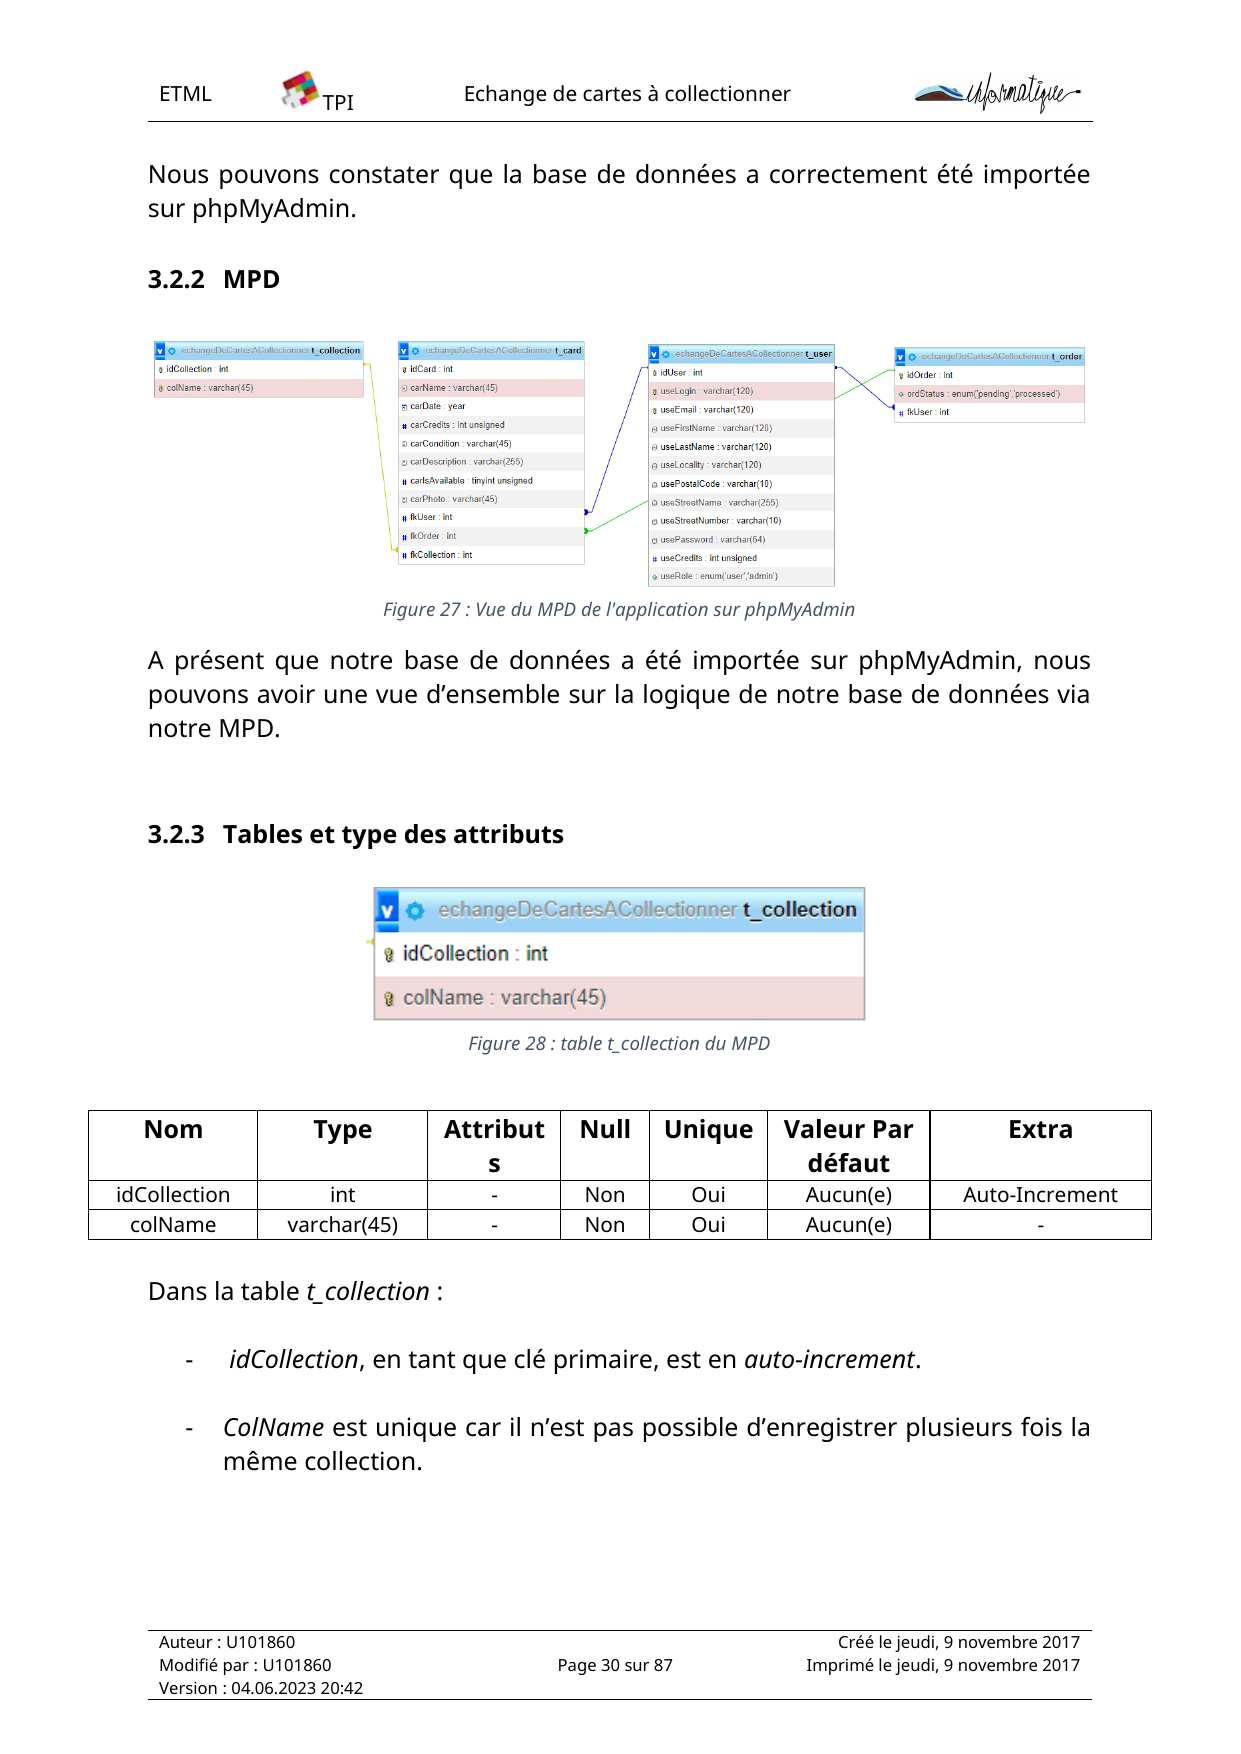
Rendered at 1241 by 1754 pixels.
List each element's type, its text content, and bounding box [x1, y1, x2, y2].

picture [366, 887, 874, 1030]
table_header Extra [931, 1111, 1151, 1179]
table_cell Oui [650, 1181, 767, 1209]
table_header Nom [89, 1111, 257, 1179]
subtitle Tables et type des attributs [148, 816, 1092, 850]
list idCollection, en tant que clé primaire, est en auto-increment. [185, 1342, 1092, 1376]
table_cell Auto-Increment [931, 1181, 1151, 1209]
table_header Type [258, 1111, 427, 1179]
text A présent que notre base de données a été importée sur phpMyAdmin, nous pouvons avoir une vue d’ensemble sur la logique de notre base de données via notre MPD. [148, 642, 1092, 745]
table_cell Aucun(e) [768, 1181, 929, 1209]
table_cell Oui [650, 1210, 767, 1238]
picture [147, 333, 1093, 597]
subtitle MPD [148, 262, 1092, 296]
text Figure 27 : Vue du MPD de l'application sur phpMyAdmin [148, 597, 1092, 622]
text Nous pouvons constater que la base de données a correctement été importée sur phpMyAdmin. [148, 156, 1092, 224]
table_header Valeur Par défaut [768, 1111, 929, 1179]
table_cell - [428, 1210, 560, 1238]
table_cell varchar(45) [258, 1210, 427, 1238]
table_header Attributs [428, 1111, 560, 1179]
table_cell - [428, 1181, 560, 1209]
table_header Unique [650, 1111, 767, 1179]
text Figure 28 : table t_collection du MPD [148, 1030, 1092, 1056]
table_cell int [258, 1181, 427, 1209]
table_cell - [931, 1210, 1151, 1238]
picture [276, 69, 323, 111]
table_header Null [561, 1111, 649, 1179]
text Dans la table t_collection : [148, 1274, 1092, 1308]
table_cell Aucun(e) [768, 1210, 929, 1238]
table_cell colName [89, 1210, 257, 1238]
list ColName est unique car il n’est pas possible d’enregistrer plusieurs fois la même collection. [185, 1410, 1092, 1478]
table_cell idCollection [89, 1181, 257, 1209]
table_cell Non [561, 1181, 649, 1209]
table_cell Non [561, 1210, 649, 1238]
